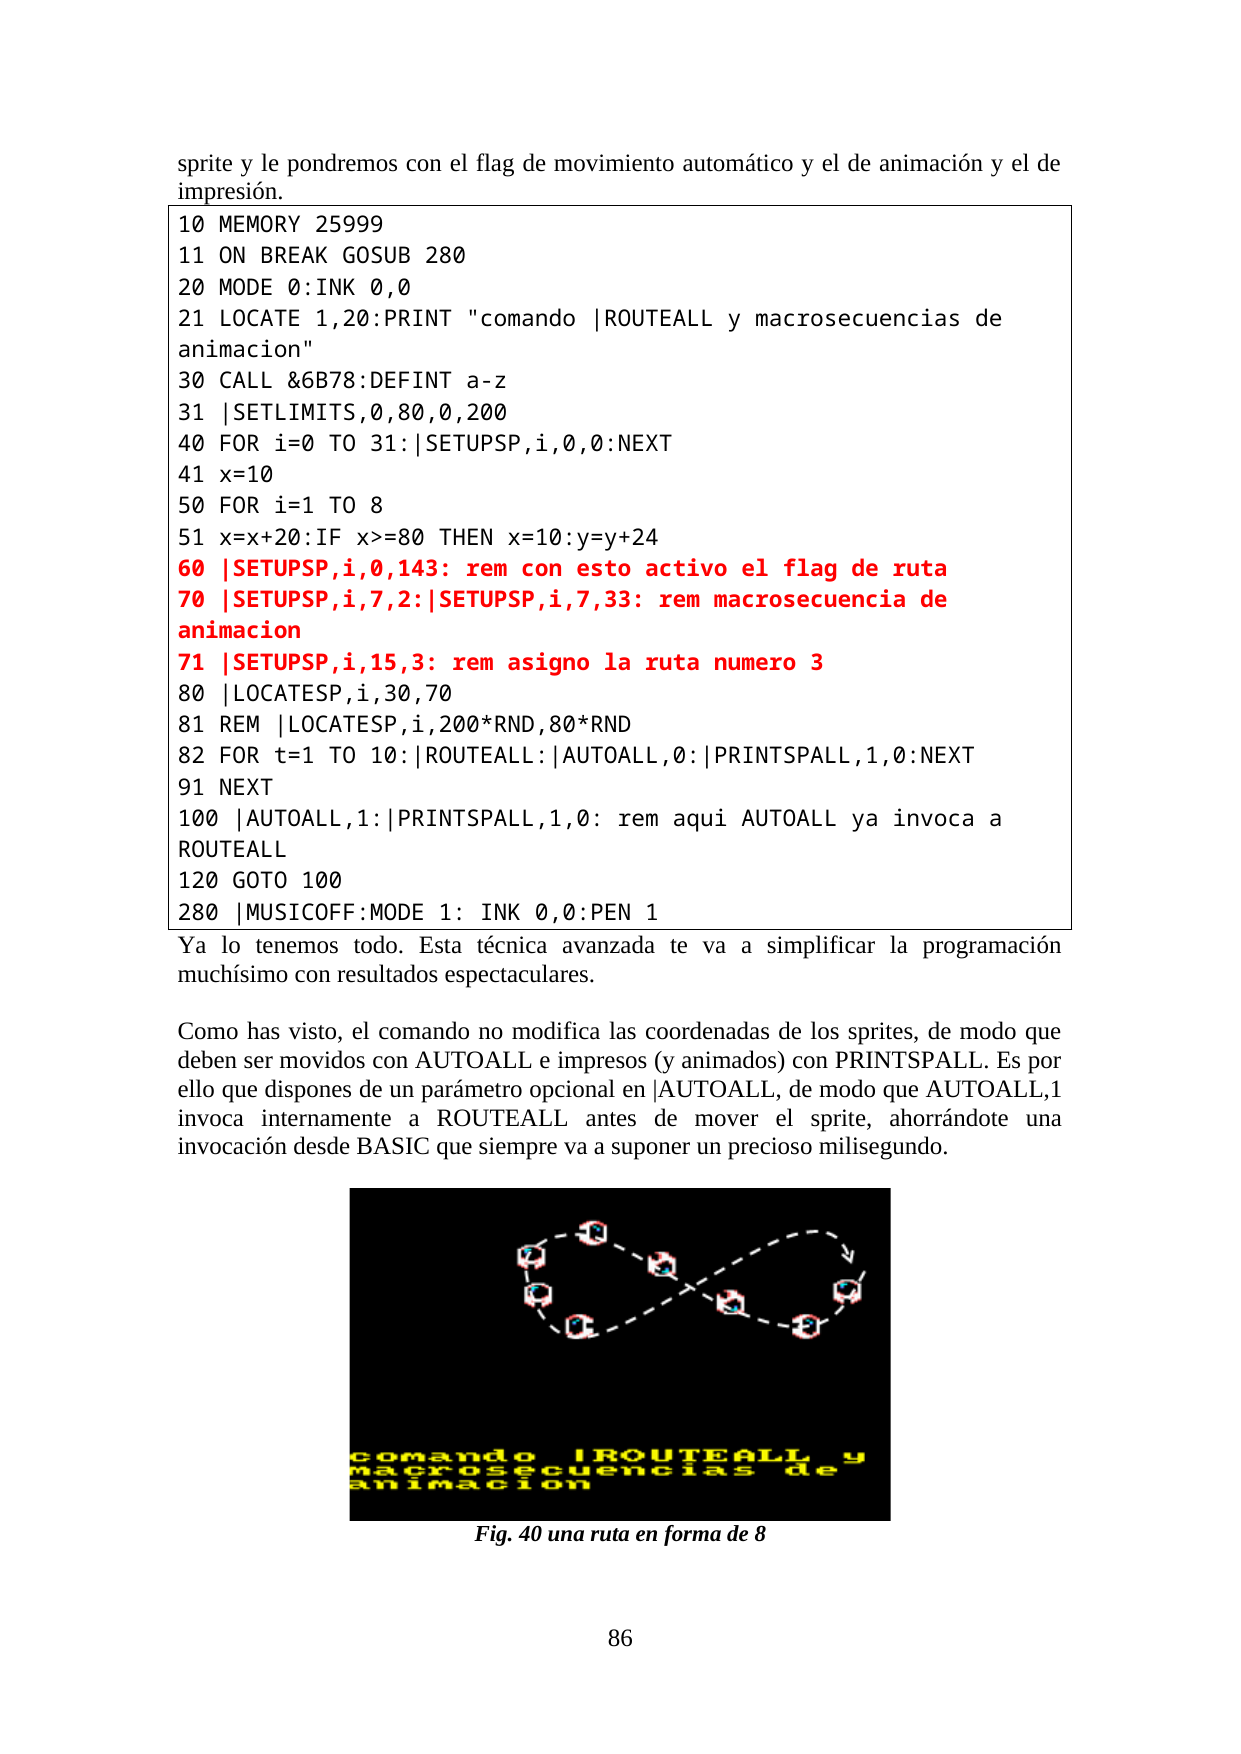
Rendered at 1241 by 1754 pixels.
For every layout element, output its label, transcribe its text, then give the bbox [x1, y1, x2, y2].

text Como has visto, el comando no modifica las coordenadas de los sprites, de modo que deben ser movidos con AUTOALL e impresos (y animados) con PRINTSPALL. Es por ello que dispones de un parámetro opcional en |AUTOALL, de modo que AUTOALL,1 invoca internamente a ROUTEALL antes de mover el sprite, ahorrándote una invocación desde BASIC que siempre va a suponer un precioso milisegundo. [177, 1016, 1063, 1160]
text 70 |SETUPSP,i,7,2:|SETUPSP,i,7,33: rem macrosecuencia de animacion [177, 583, 1063, 646]
picture [349, 1188, 891, 1521]
text 30 CALL &6B78:DEFINT a-z [177, 364, 1063, 396]
text 81 REM |LOCATESP,i,200*RND,80*RND [177, 708, 1063, 739]
text 10 MEMORY 25999 [169, 206, 1071, 239]
text 50 FOR i=1 TO 8 [177, 489, 1063, 521]
text 80 |LOCATESP,i,30,70 [177, 677, 1063, 708]
text 82 FOR t=1 TO 10:|ROUTEALL:|AUTOALL,0:|PRINTSPALL,1,0:NEXT [177, 739, 1063, 771]
text 11 ON BREAK GOSUB 280 [177, 239, 1063, 271]
text 40 FOR i=0 TO 31:|SETUPSP,i,0,0:NEXT [177, 427, 1063, 458]
text 91 NEXT [177, 771, 1063, 802]
text Fig. 40 una ruta en forma de 8 [177, 1520, 1063, 1547]
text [177, 148, 1063, 205]
text 41 x=10 [177, 458, 1063, 489]
text 60 |SETUPSP,i,0,143: rem con esto activo el flag de ruta [177, 552, 1063, 583]
text 71 |SETUPSP,i,15,3: rem asigno la ruta numero 3 [177, 646, 1063, 677]
text 280 |MUSICOFF:MODE 1: INK 0,0:PEN 1 [169, 893, 1071, 929]
text 100 |AUTOALL,1:|PRINTSPALL,1,0: rem aqui AUTOALL ya invoca a ROUTEALL [177, 802, 1063, 864]
text Ya lo tenemos todo. Esta técnica avanzada te va a simplificar la programación muchísimo con resultados espectaculares. [177, 930, 1063, 988]
text 20 MODE 0:INK 0,0 [177, 271, 1063, 302]
text 21 LOCATE 1,20:PRINT "comando |ROUTEALL y macrosecuencias de animacion" [177, 302, 1063, 364]
text 31 |SETLIMITS,0,80,0,200 [177, 396, 1063, 427]
text 51 x=x+20:IF x>=80 THEN x=10:y=y+24 [177, 521, 1063, 552]
text 120 GOTO 100 [177, 864, 1063, 893]
